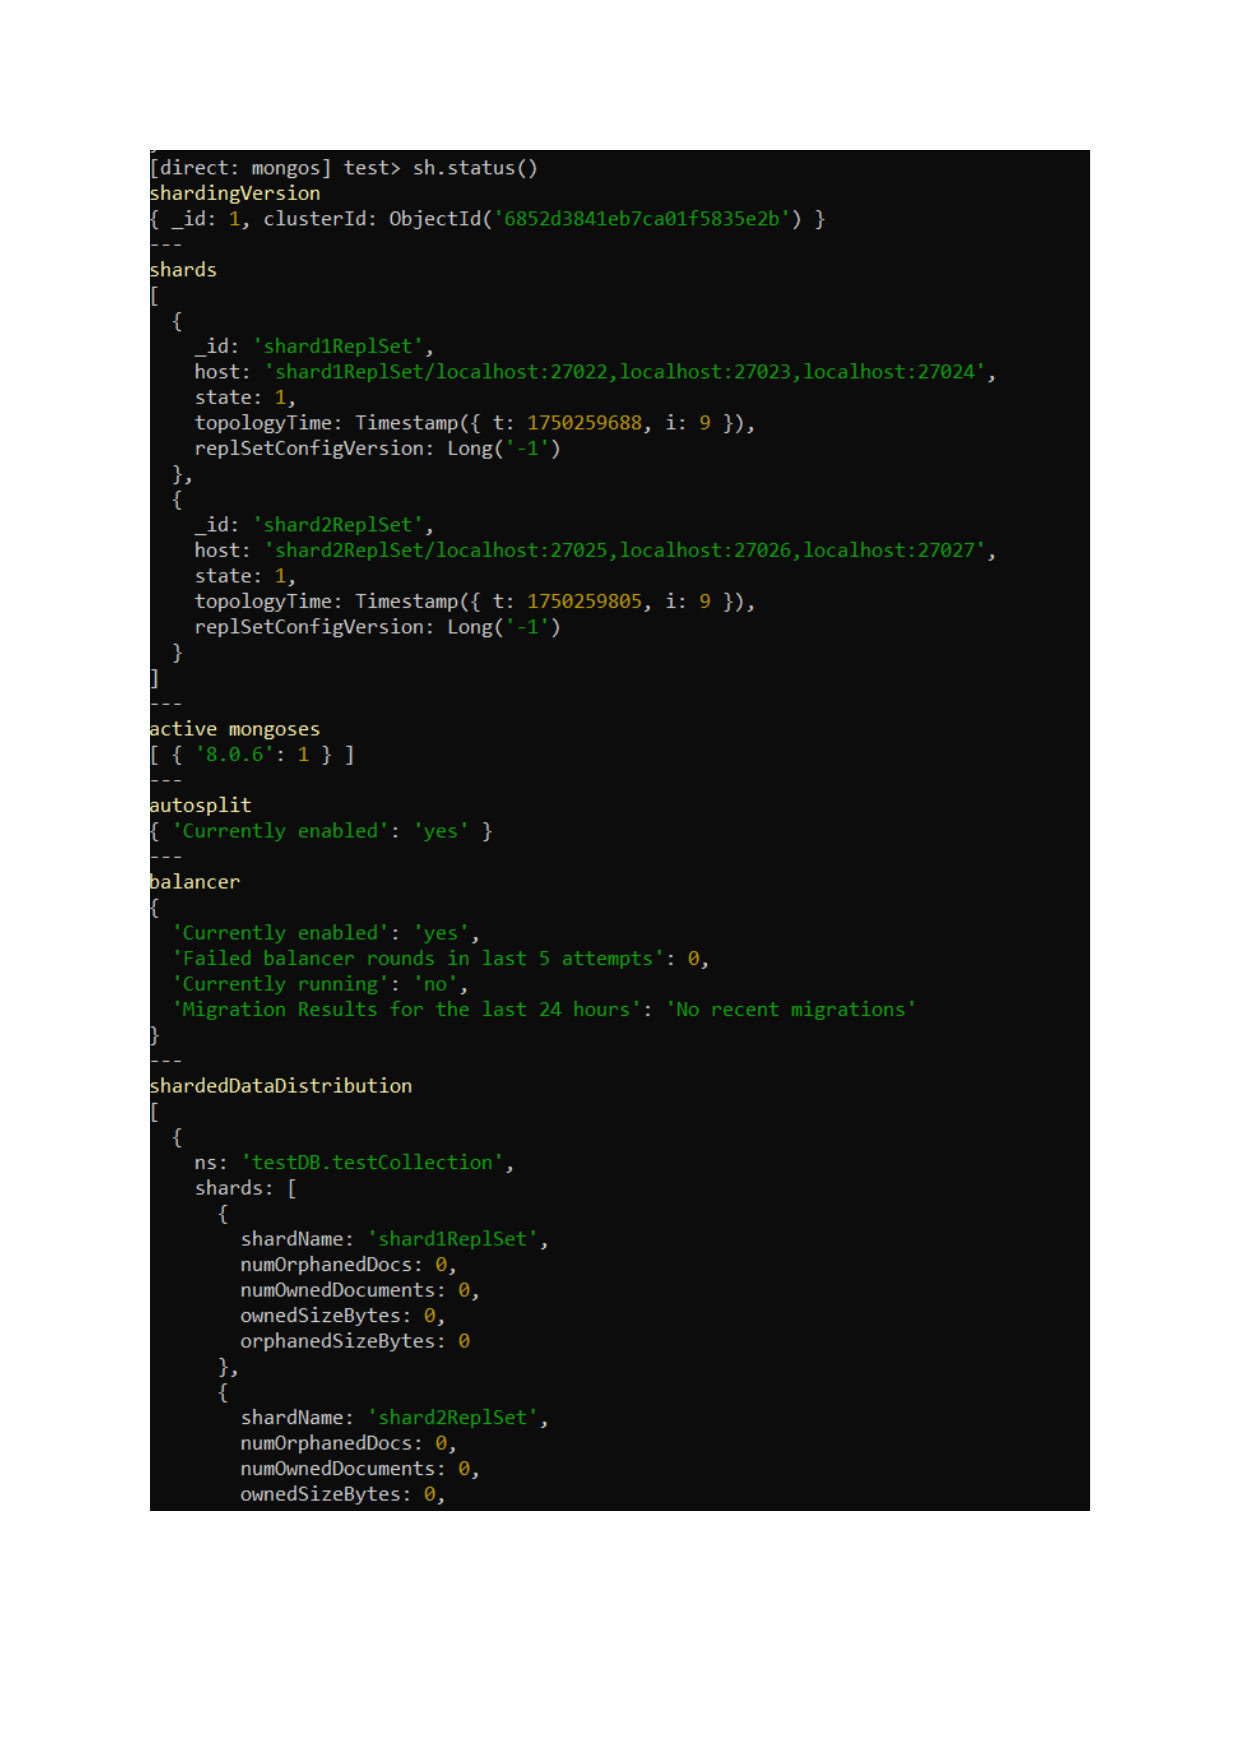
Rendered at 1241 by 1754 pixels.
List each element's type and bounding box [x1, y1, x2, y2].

picture [150, 150, 1091, 1511]
